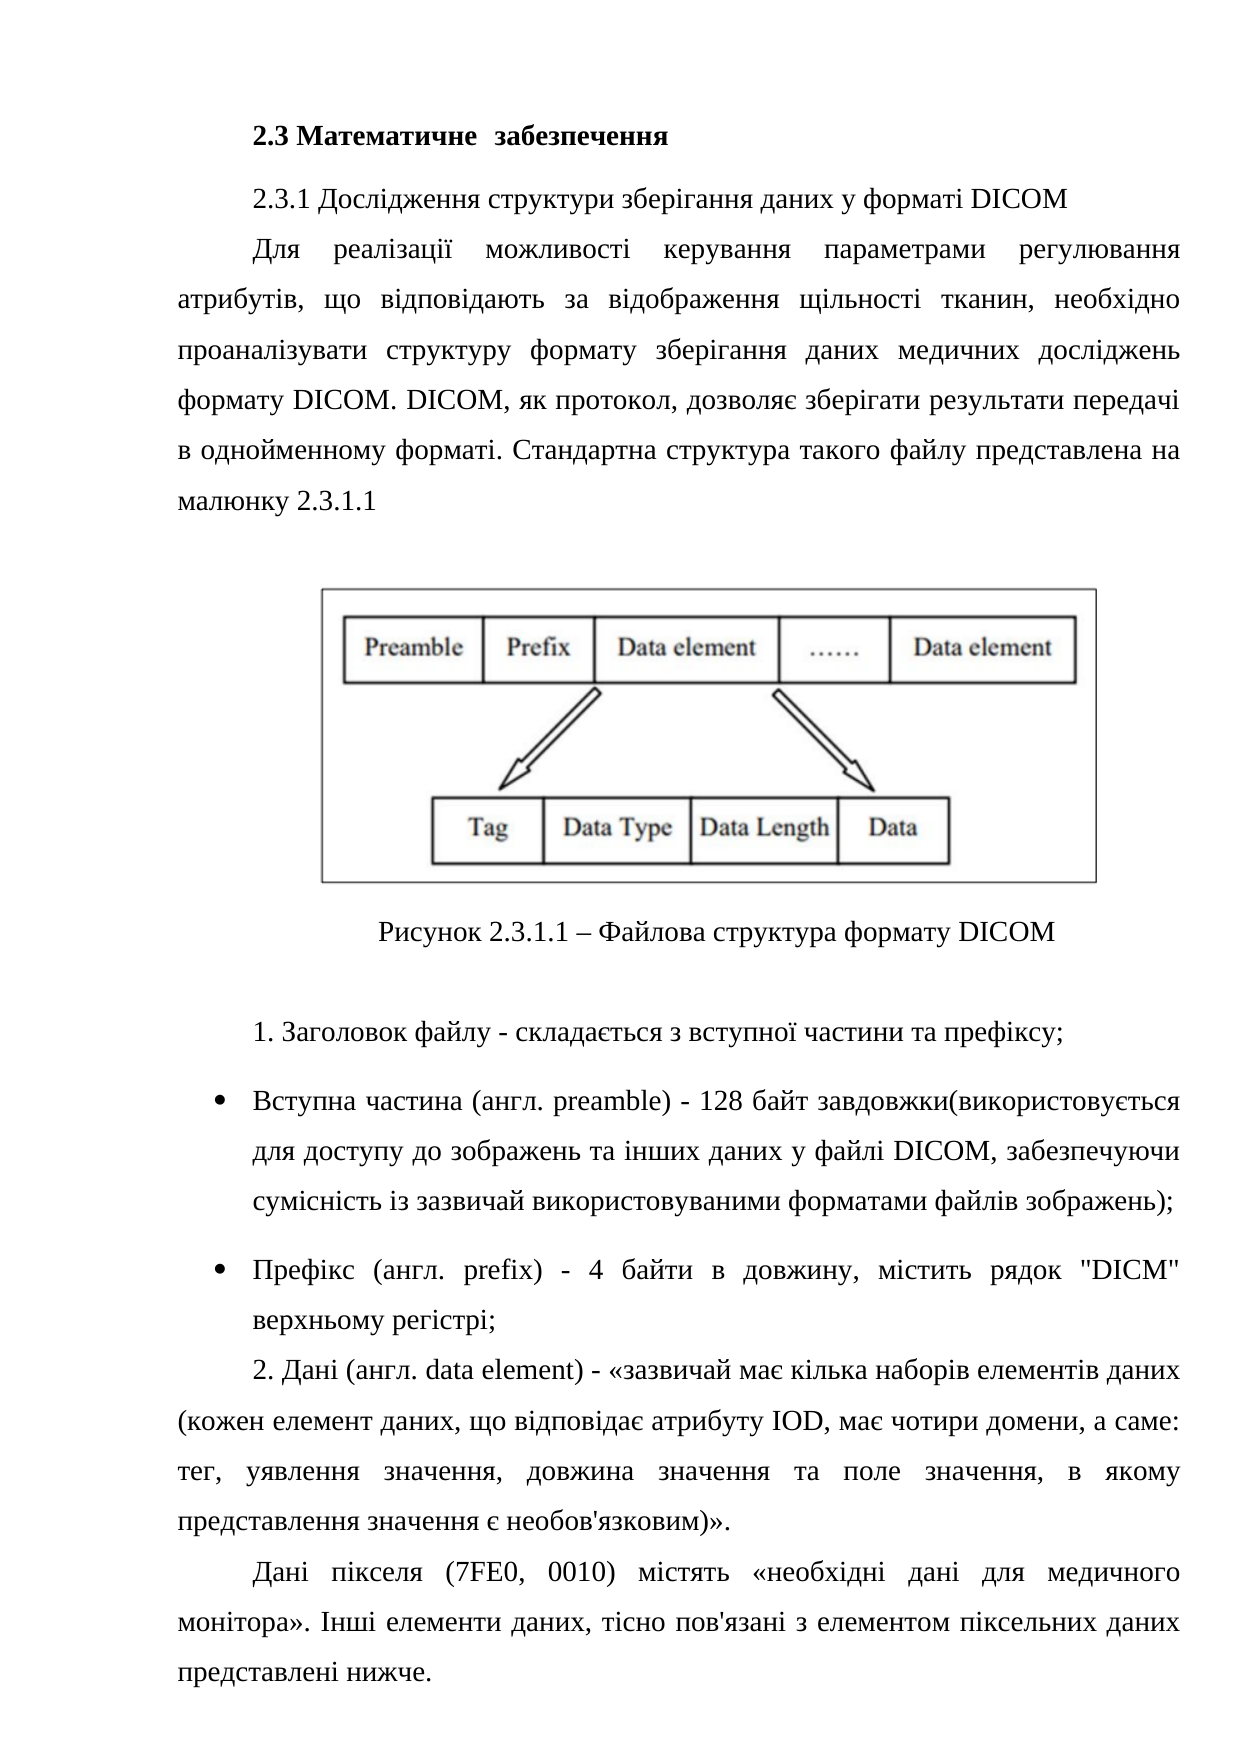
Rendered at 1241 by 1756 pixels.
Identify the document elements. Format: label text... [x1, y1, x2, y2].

picture [312, 583, 1122, 898]
subtitle 2.3 Математичне забезпечення [177, 118, 1181, 152]
text 2. Дані (англ. data element) - «зазвичай має кілька наборів елементів даних (кожен елемент даних, що відповідає атрибуту IOD, має чотири домени, а саме: тег, уявлення значення, довжина значення та поле значення, в якому представлення значення є необов'язковим)». [177, 1352, 1181, 1537]
text Рисунок 2.3.1.1 – Файлова структура формату DICOM [177, 914, 1181, 947]
subtitle 2.3.1 Дослідження структури зберігання даних у форматі DICOM [177, 181, 1181, 214]
text 1. Заголовок файлу - складається з вступної частини та префіксу; [177, 1014, 1181, 1048]
list Префікс (англ. prefix) - 4 байти в довжину, містить рядок "DICM" верхньому регістрі; [215, 1252, 1181, 1336]
list Вступна частина (англ. preamble) - 128 байт завдовжки(використовується для доступу до зображень та інших даних у файлі DICOM, забезпечуючи сумісність із зазвичай використовуваними форматами файлів зображень); [215, 1083, 1181, 1217]
text Для реалізації можливості керування параметрами регулювання атрибутів, що відповідають за відображення щільності тканин, необхідно проаналізувати структуру формату зберігання даних медичних досліджень формату DICOM. DICOM, як протокол, дозволяє зберігати результати передачі в однойменному форматі. Стандартна структура такого файлу представлена на малюнку 2.3.1.1 [177, 231, 1181, 516]
text Дані пікселя (7FE0, 0010) містять «необхідні дані для медичного монітора». Інші елементи даних, тісно пов'язані з елементом піксельних даних представлені нижче. [177, 1554, 1181, 1688]
